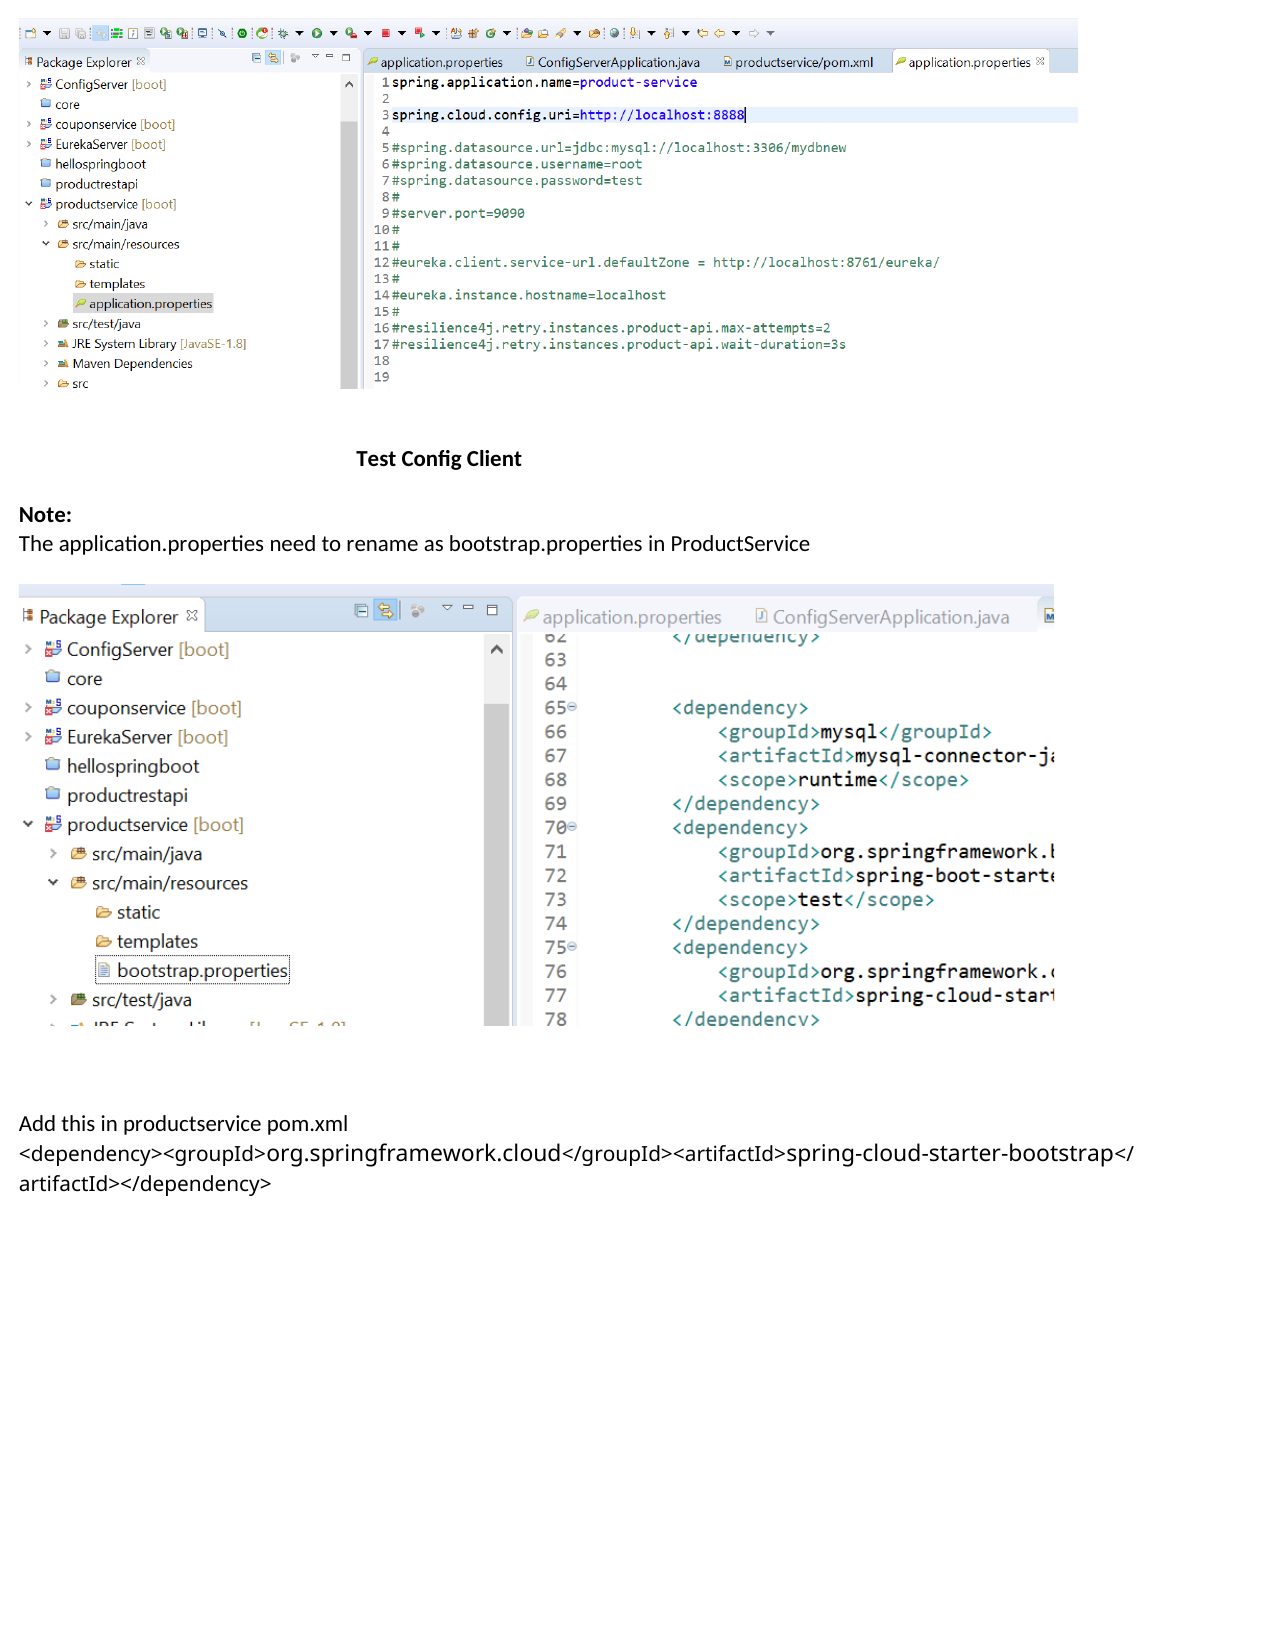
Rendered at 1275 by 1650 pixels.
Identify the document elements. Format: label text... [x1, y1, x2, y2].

text The application.properties need to rename as bootstrap.properties in ProductService [19, 529, 1256, 557]
text Note: [19, 501, 1256, 529]
text Test Config Client [356, 444, 1256, 473]
picture [18, 18, 1079, 389]
text <dependency><groupId>org.springframework.cloud</groupId><artifactId>spring-cloud-starter-bootstrap</artifactId></dependency> [19, 1137, 1256, 1197]
picture [18, 584, 1055, 1026]
text Add this in productservice pom.xml [19, 1109, 1256, 1137]
